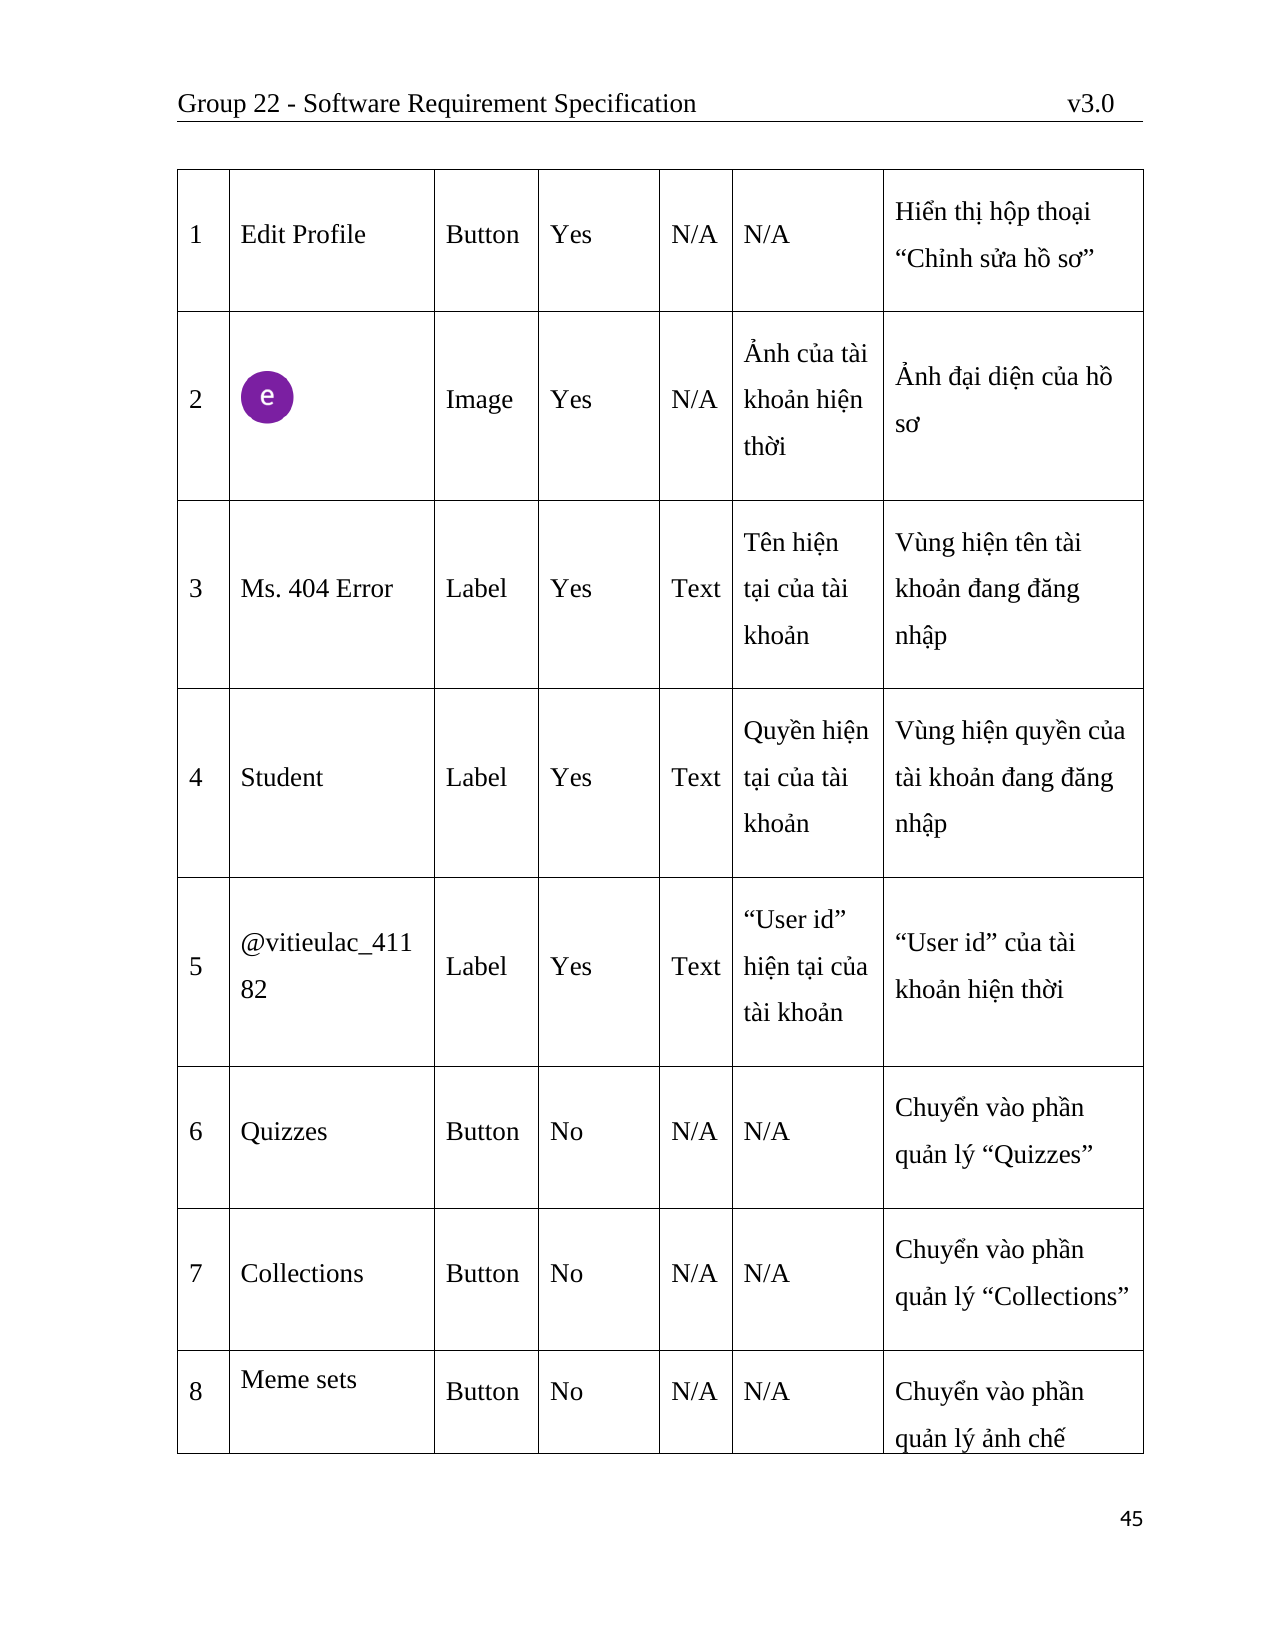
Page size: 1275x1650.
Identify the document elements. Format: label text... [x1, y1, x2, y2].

table_cell 2 [178, 312, 229, 499]
table_cell Edit Profile [230, 170, 434, 311]
table_cell N/A [733, 1351, 883, 1453]
table_cell Ảnh đại diện của hồ sơ [884, 312, 1143, 499]
table_cell Yes [539, 689, 659, 877]
table_cell Student [230, 689, 434, 877]
table_cell Meme sets [230, 1351, 434, 1453]
table_cell 4 [178, 689, 229, 877]
table_cell N/A [660, 312, 732, 499]
table_cell Button [435, 1351, 538, 1453]
table_cell Label [435, 501, 538, 688]
table_cell Image [435, 312, 538, 499]
table_cell Quizzes [230, 1067, 434, 1207]
table_cell Label [435, 878, 538, 1066]
table_cell Chuyển vào phần quản lý “Quizzes” [884, 1067, 1143, 1207]
table_cell 7 [178, 1209, 229, 1349]
picture [240, 370, 294, 428]
table_cell “User id” hiện tại của tài khoản [733, 878, 883, 1066]
table_cell 1 [178, 170, 229, 311]
table_cell Quyền hiện tại của tài khoản [733, 689, 883, 877]
table_cell Hiển thị hộp thoại “Chỉnh sửa hồ sơ” [884, 170, 1143, 311]
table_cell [884, 1351, 1143, 1453]
table_cell N/A [660, 1351, 732, 1453]
table_cell No [539, 1209, 659, 1349]
table_cell Tên hiện tại của tài khoản [733, 501, 883, 688]
table_cell Ảnh của tài khoản hiện thời [733, 312, 883, 499]
table_cell Button [435, 1209, 538, 1349]
table_cell Button [435, 1067, 538, 1207]
table_cell Chuyển vào phần quản lý “Collections” [884, 1209, 1143, 1349]
table_cell Text [660, 501, 732, 688]
table_cell N/A [733, 1067, 883, 1207]
table_cell Button [435, 170, 538, 311]
table_cell Vùng hiện quyền của tài khoản đang đăng nhập [884, 689, 1143, 877]
table_cell Text [660, 689, 732, 877]
table_cell Collections [230, 1209, 434, 1349]
table_cell Yes [539, 501, 659, 688]
table_cell N/A [660, 1209, 732, 1349]
table_cell 8 [178, 1351, 229, 1453]
table_cell @vitieulac_41182 [230, 878, 434, 1066]
table_cell 6 [178, 1067, 229, 1207]
table_cell No [539, 1067, 659, 1207]
table_cell Label [435, 689, 538, 877]
table_cell No [539, 1351, 659, 1453]
table_cell 5 [178, 878, 229, 1066]
table_cell Vùng hiện tên tài khoản đang đăng nhập [884, 501, 1143, 688]
table_cell Ms. 404 Error [230, 501, 434, 688]
table_cell Text [660, 878, 732, 1066]
table_cell 3 [178, 501, 229, 688]
table_cell N/A [733, 170, 883, 311]
table_cell “User id” của tài khoản hiện thời [884, 878, 1143, 1066]
table_cell Yes [539, 312, 659, 499]
table_cell N/A [660, 170, 732, 311]
table_cell [230, 312, 434, 499]
table_cell N/A [733, 1209, 883, 1349]
table_cell N/A [660, 1067, 732, 1207]
table_cell Yes [539, 170, 659, 311]
table_cell Yes [539, 878, 659, 1066]
